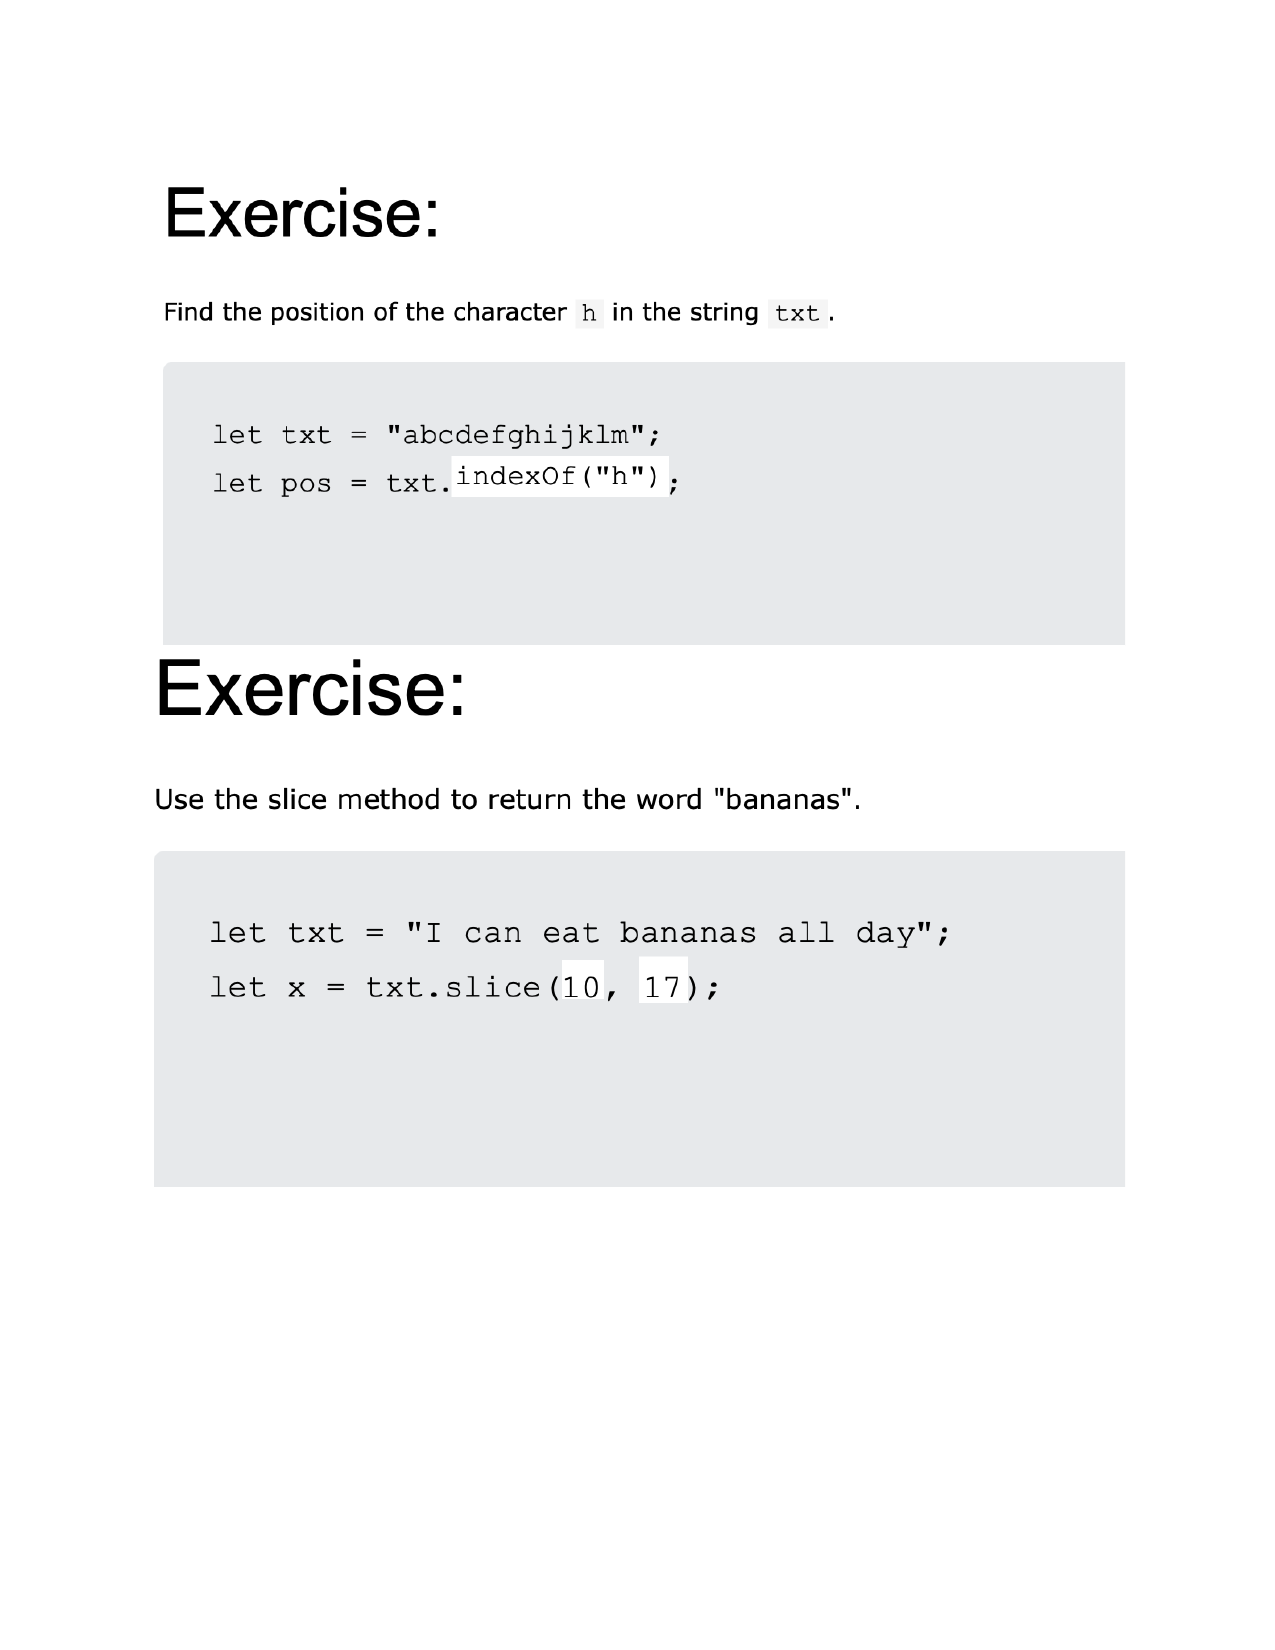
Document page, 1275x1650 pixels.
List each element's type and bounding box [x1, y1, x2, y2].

picture [150, 150, 1125, 1187]
